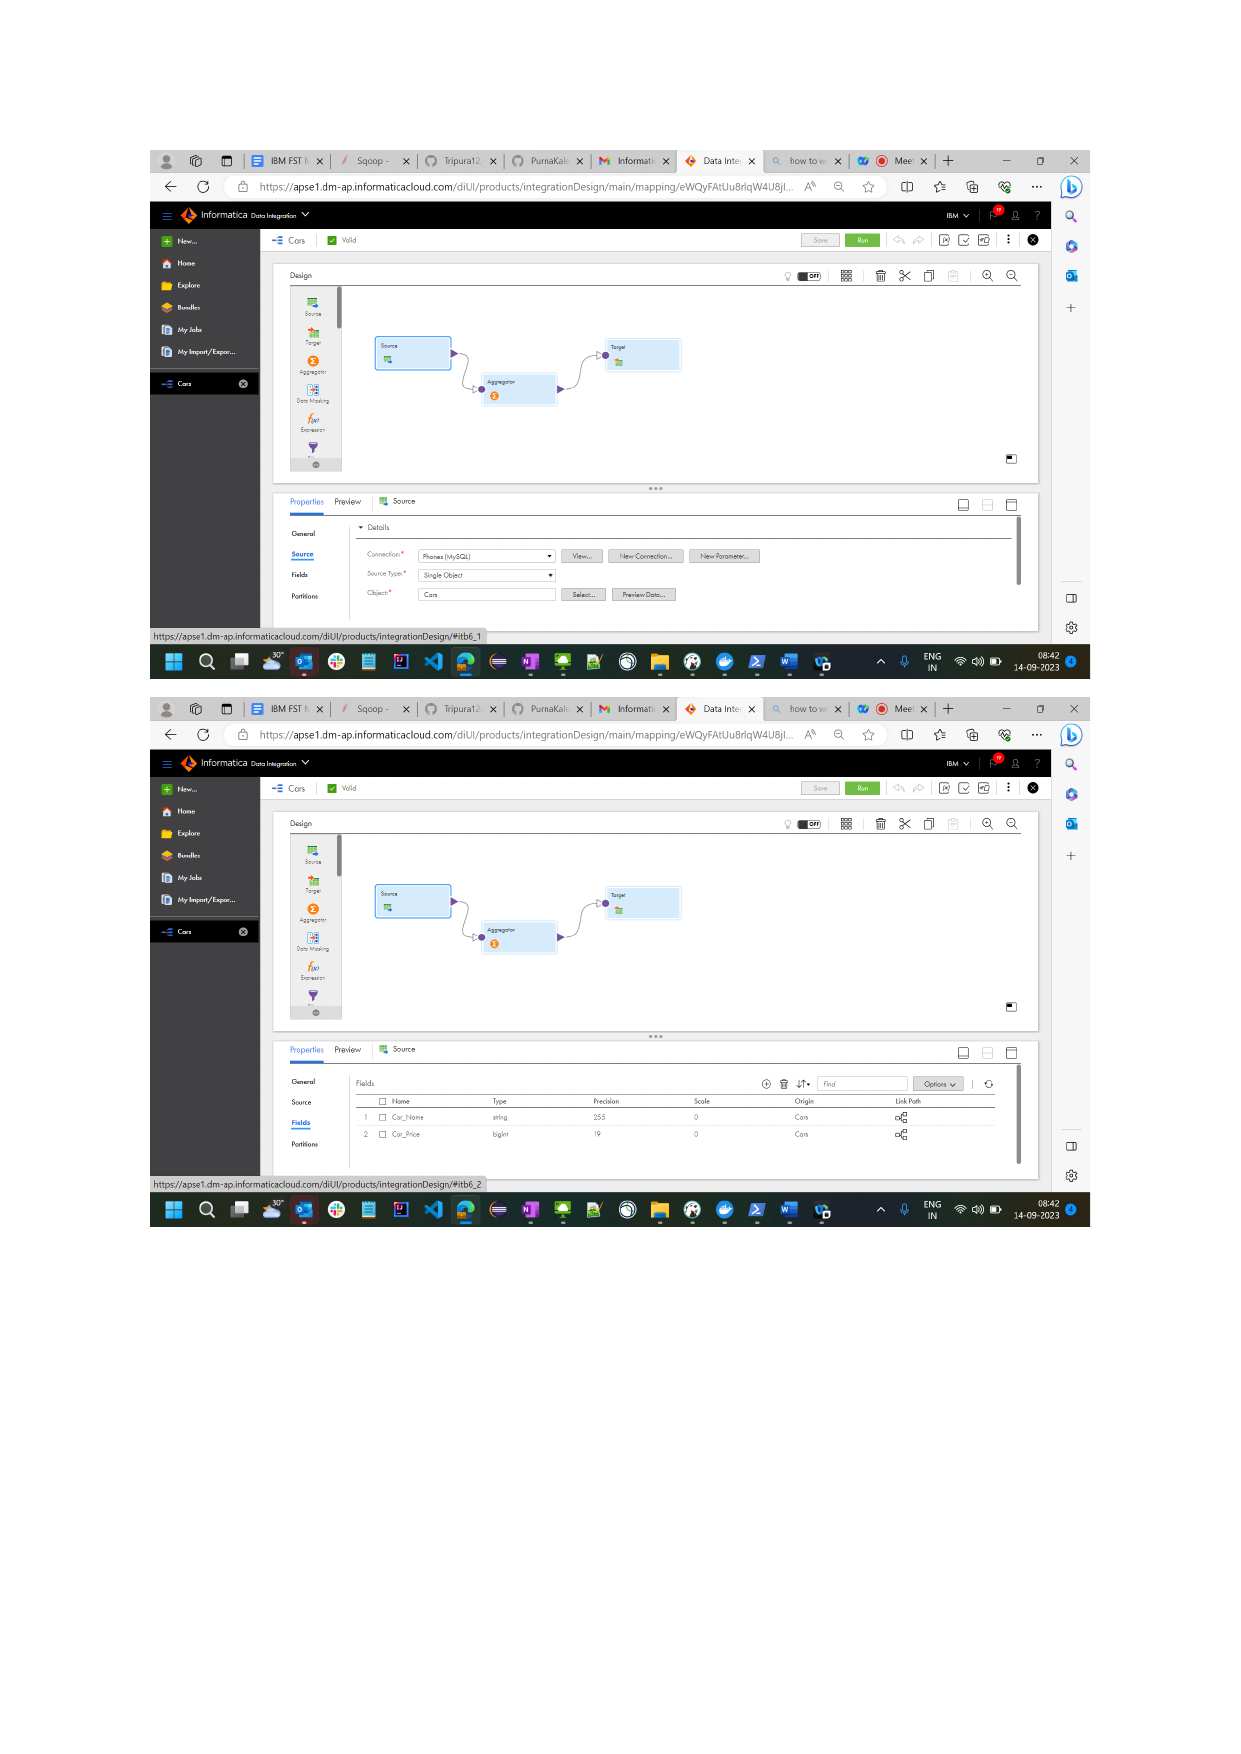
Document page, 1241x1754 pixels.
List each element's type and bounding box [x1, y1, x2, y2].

picture [150, 697, 1091, 1227]
picture [150, 150, 1091, 679]
